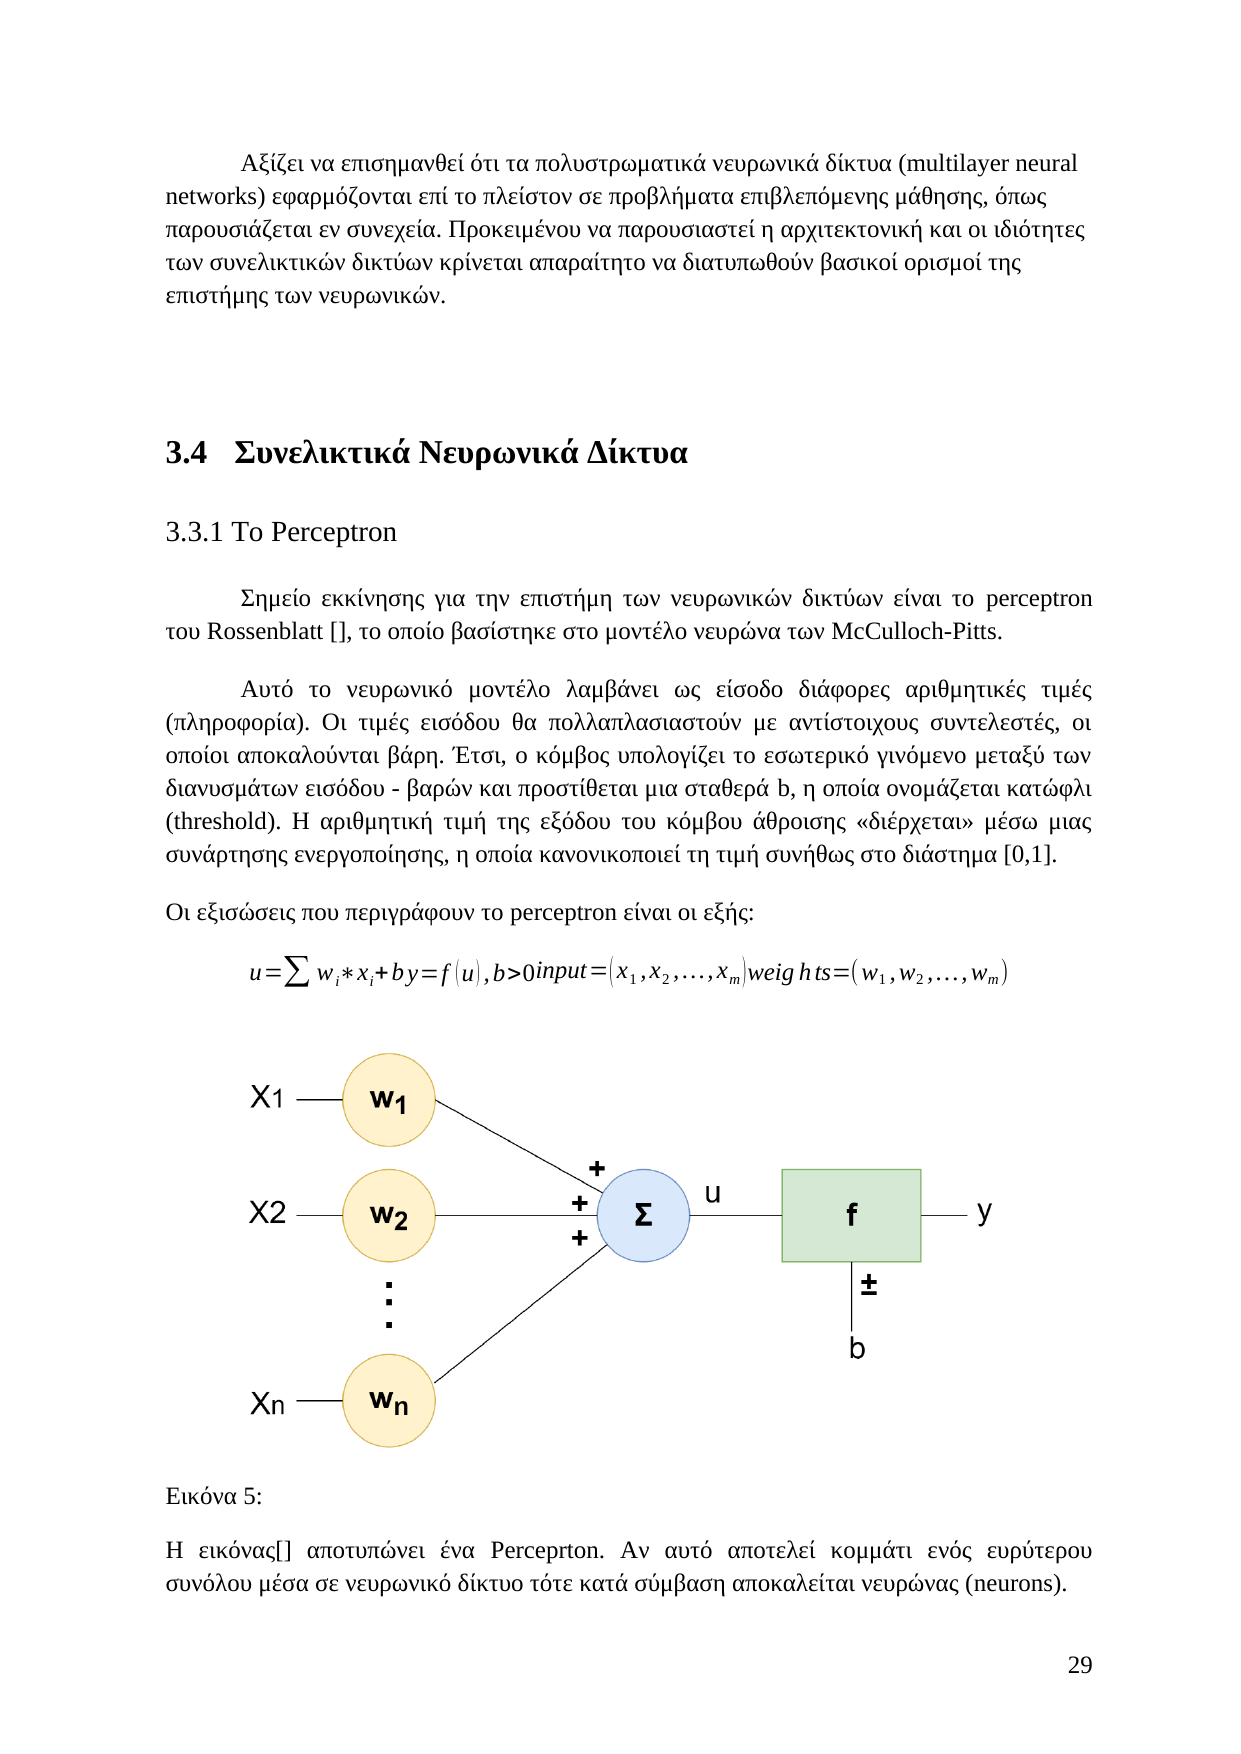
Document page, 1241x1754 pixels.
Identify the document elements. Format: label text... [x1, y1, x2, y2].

subtitle 3.4 Συνελικτικά Νευρωνικά Δίκτυα [165, 432, 1092, 470]
picture [232, 1047, 1008, 1453]
text Οι εξισώσεις που περιγράφουν το perceptron είναι οι εξής: [165, 897, 1092, 926]
text Η εικόνας[] αποτυπώνει ένα Perceprton. Αν αυτό αποτελεί κομμάτι ενός ευρύτερου συνόλου μέσα σε νευρωνικό δίκτυο τότε κατά σύμβαση αποκαλείται νευρώνας (neurons). [165, 1535, 1092, 1597]
text Αυτό το νευρωνικό μοντέλο λαμβάνει ως είσοδο διάφορες αριθμητικές τιμές (πληροφορία). Οι τιμές εισόδου θα πολλαπλασιαστούν με αντίστοιχους συντελεστές, οι οποίοι αποκαλούνται βάρη. Έτσι, ο κόμβος υπολογίζει το εσωτερικό γινόμενο μεταξύ των διανυσμάτων εισόδου - βαρών και προστίθεται μια σταθερά b, η οποία ονομάζεται κατώφλι (threshold). Η αριθμητική τιμή της εξόδου του κόμβου άθροισης «διέρχεται» μέσω μιας συνάρτησης ενεργοποίησης, η οποία κανονικοποιεί τη τιμή συνήθως στο διάστημα [0,1]. [165, 674, 1092, 868]
subtitle 3.3.1 Το Perceptron [165, 514, 1092, 548]
text Σημείο εκκίνησης για την επιστήμη των νευρωνικών δικτύων είναι το perceptron του Rossenblatt [], το οποίο βασίστηκε στο μοντέλο νευρώνα των McCulloch-Pitts. [165, 583, 1092, 645]
text Αξίζει να επισημανθεί ότι τα πολυστρωματικά νευρωνικά δίκτυα (multilayer neural networks) εφαρμόζονται επί το πλείστον σε προβλήματα επιβλεπόμενης μάθησης, όπως παρουσιάζεται εν συνεχεία. Προκειμένου να παρουσιαστεί η αρχιτεκτονική και οι ιδιότητες των συνελικτικών δικτύων κρίνεται απαραίτητο να διατυπωθούν βασικοί ορισμοί της επιστήμης των νευρωνικών. [165, 148, 1092, 308]
text Εικόνα 5: [165, 1481, 1092, 1510]
